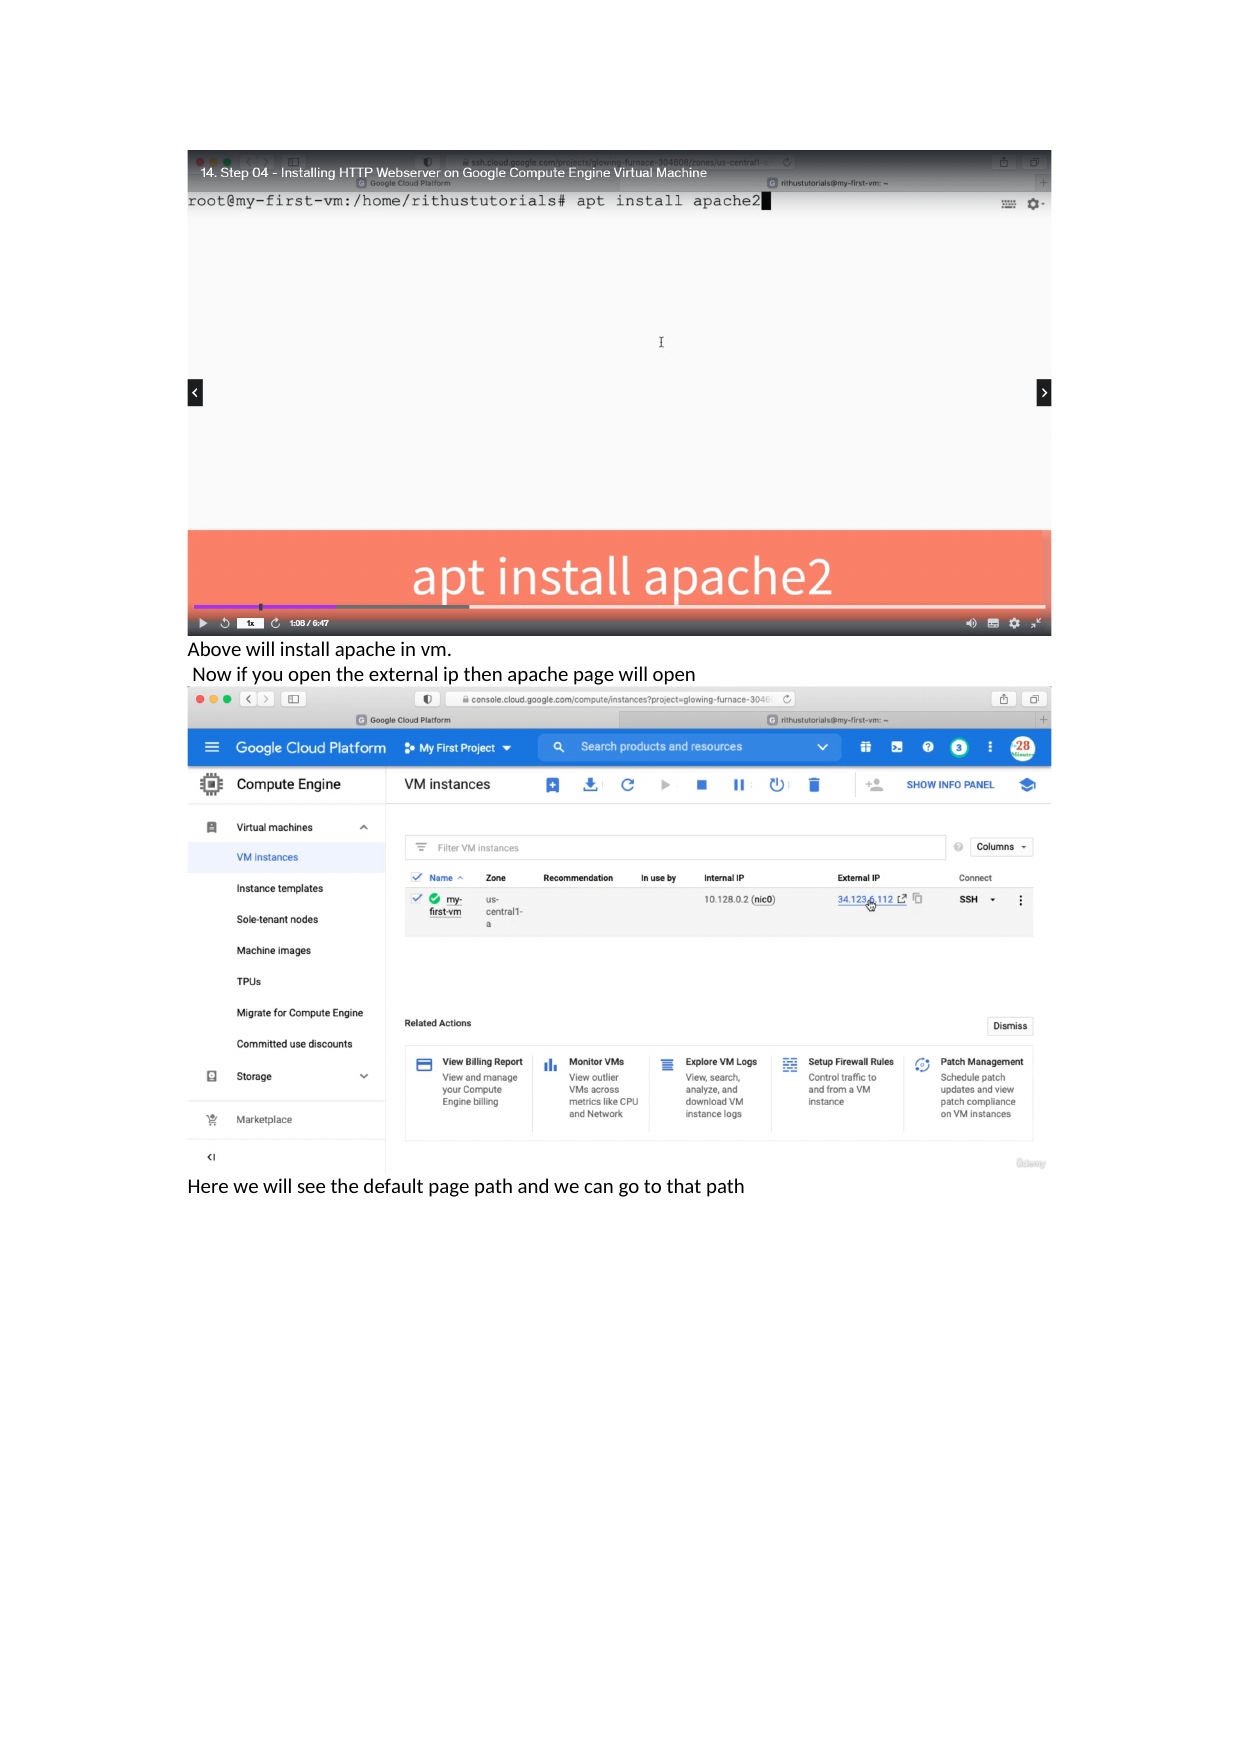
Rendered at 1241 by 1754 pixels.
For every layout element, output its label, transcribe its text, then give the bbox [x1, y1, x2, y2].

picture [187, 686, 1052, 1173]
picture [187, 150, 1052, 636]
text Now if you open the external ip then apache page will open [187, 661, 1053, 687]
text Above will install apache in vm. [187, 636, 1053, 661]
text Here we will see the default page path and we can go to that path [187, 1173, 1053, 1198]
